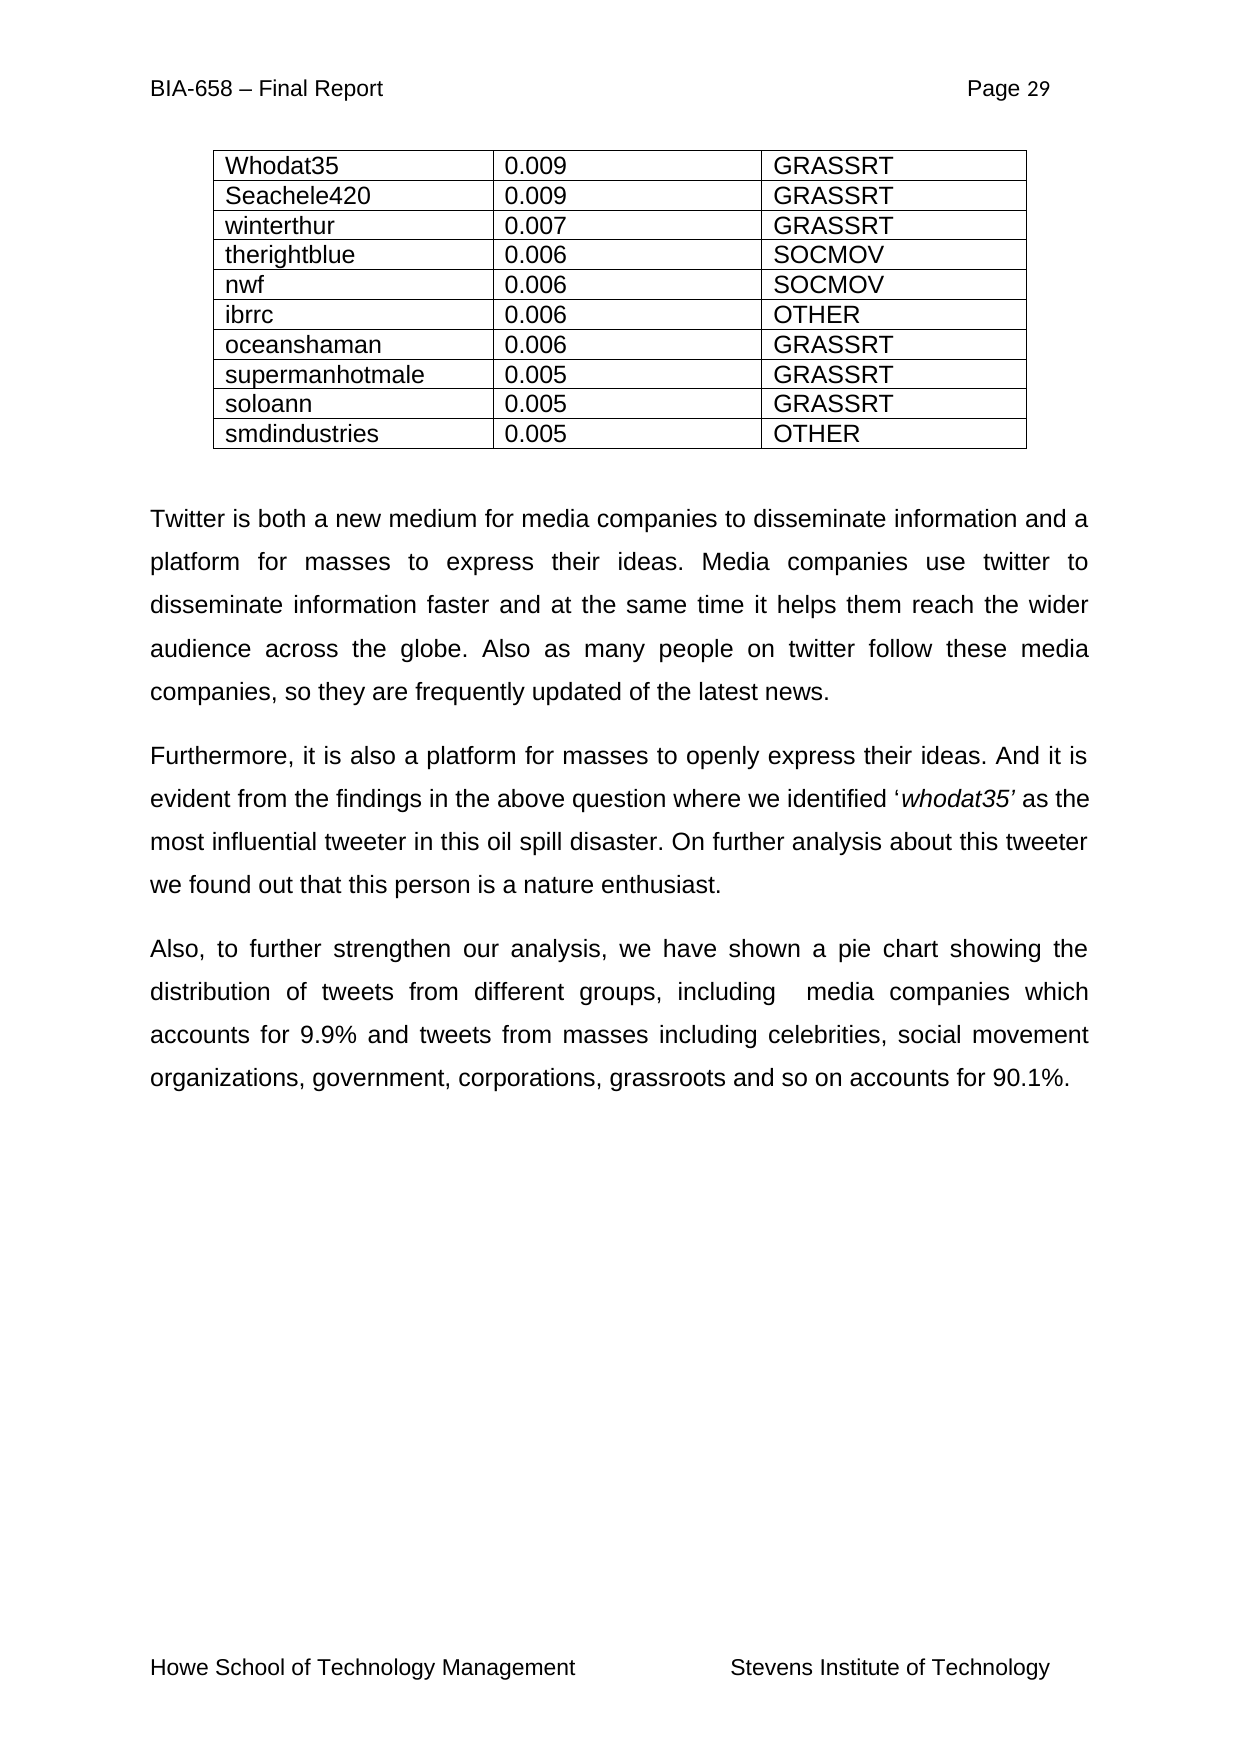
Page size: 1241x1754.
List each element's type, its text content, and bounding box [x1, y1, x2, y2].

table_cell GRASSRT [762, 151, 1026, 180]
table_cell GRASSRT [762, 389, 1026, 418]
table_cell winterthur [214, 211, 493, 239]
table_cell therightblue [214, 240, 493, 269]
table_cell Seachele420 [214, 181, 493, 209]
table_cell smdindustries [214, 419, 493, 448]
table_cell 0.006 [494, 270, 761, 299]
text Twitter is both a new medium for media companies to disseminate information and a platform for masses to express their ideas. Media companies use twitter to disseminate information faster and at the same time it helps them reach the wider audience across the globe. Also as many people on twitter follow these media companies, so they are frequently updated of the latest news. [150, 504, 1090, 705]
table_cell 0.005 [494, 360, 761, 388]
table_cell 0.007 [494, 211, 761, 239]
table_cell SOCMOV [762, 240, 1026, 269]
table_cell Whodat35 [214, 151, 493, 180]
table_cell supermanhotmale [214, 360, 493, 388]
table_cell GRASSRT [762, 211, 1026, 239]
table_cell 0.006 [494, 240, 761, 269]
table_cell GRASSRT [762, 360, 1026, 388]
table_cell oceanshaman [214, 330, 493, 358]
text Furthermore, it is also a platform for masses to openly express their ideas. And it is evident from the findings in the above question where we identified ‘whodat35’ as the most influential tweeter in this oil spill disaster. On further analysis about this tweeter we found out that this person is a nature enthusiast. [150, 741, 1090, 899]
text Also, to further strengthen our analysis, we have shown a pie chart showing the distribution of tweets from different groups, including media companies which accounts for 9.9% and tweets from masses including celebrities, social movement organizations, government, corporations, grassroots and so on accounts for 90.1%. [150, 934, 1090, 1092]
table_cell 0.006 [494, 330, 761, 358]
table_cell OTHER [762, 300, 1026, 329]
table_cell OTHER [762, 419, 1026, 448]
table_cell 0.006 [494, 300, 761, 329]
table_cell SOCMOV [762, 270, 1026, 299]
table_cell 0.009 [494, 151, 761, 180]
table_cell GRASSRT [762, 330, 1026, 358]
table_cell GRASSRT [762, 181, 1026, 209]
table_cell nwf [214, 270, 493, 299]
table_cell 0.005 [494, 389, 761, 418]
table_cell 0.005 [494, 419, 761, 448]
table_cell 0.009 [494, 181, 761, 209]
table_cell ibrrc [214, 300, 493, 329]
table_cell soloann [214, 389, 493, 418]
